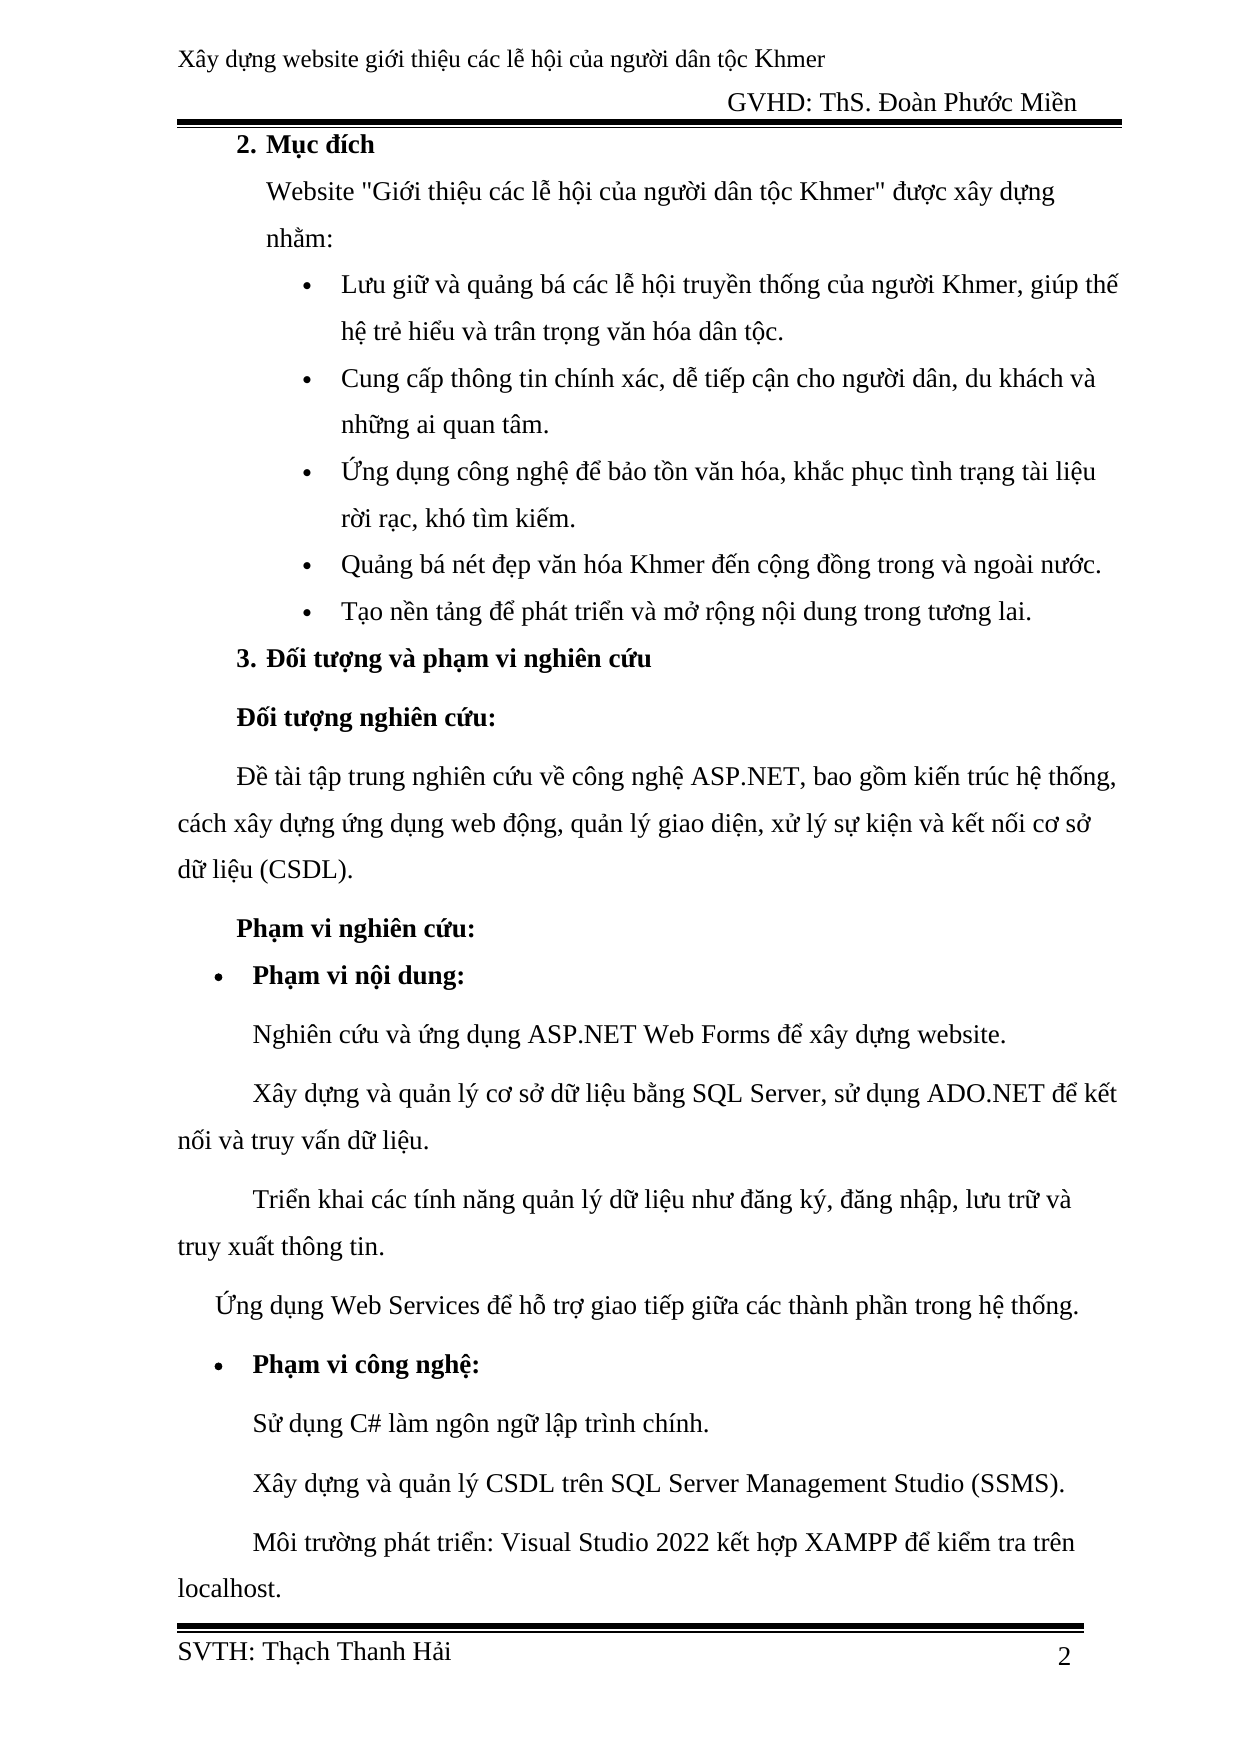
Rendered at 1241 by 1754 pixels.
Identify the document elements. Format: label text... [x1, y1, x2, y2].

list Website "Giới thiệu các lễ hội của người dân tộc Khmer" được xây dựng nhằm: [266, 175, 1122, 253]
text Môi trường phát triển: Visual Studio 2022 kết hợp XAMPP để kiểm tra trên localhost. [177, 1526, 1122, 1604]
list Quảng bá nét đẹp văn hóa Khmer đến cộng đồng trong và ngoài nước. [303, 548, 1122, 579]
list Đối tượng và phạm vi nghiên cứu [236, 642, 1122, 673]
text Xây dựng và quản lý CSDL trên SQL Server Management Studio (SSMS). [177, 1467, 1122, 1498]
text Đề tài tập trung nghiên cứu về công nghệ ASP.NET, bao gồm kiến trúc hệ thống, cách xây dựng ứng dụng web động, quản lý giao diện, xử lý sự kiện và kết nối cơ sở dữ liệu (CSDL). [177, 760, 1122, 884]
list Cung cấp thông tin chính xác, dễ tiếp cận cho người dân, du khách và những ai quan tâm. [303, 362, 1122, 439]
text Đối tượng nghiên cứu: [236, 701, 1122, 732]
list Ứng dụng công nghệ để bảo tồn văn hóa, khắc phục tình trạng tài liệu rời rạc, khó tìm kiếm. [303, 455, 1122, 533]
text Xây dựng và quản lý cơ sở dữ liệu bằng SQL Server, sử dụng ADO.NET để kết nối và truy vấn dữ liệu. [177, 1077, 1122, 1155]
list Phạm vi công nghệ: [215, 1348, 1122, 1379]
text Triển khai các tính năng quản lý dữ liệu như đăng ký, đăng nhập, lưu trữ và truy xuất thông tin. [177, 1183, 1122, 1261]
list Lưu giữ và quảng bá các lễ hội truyền thống của người Khmer, giúp thế hệ trẻ hiểu và trân trọng văn hóa dân tộc. [303, 268, 1122, 346]
list Tạo nền tảng để phát triển và mở rộng nội dung trong tương lai. [303, 595, 1122, 626]
text Nghiên cứu và ứng dụng ASP.NET Web Forms để xây dựng website. [177, 1018, 1122, 1049]
text Ứng dụng Web Services để hỗ trợ giao tiếp giữa các thành phần trong hệ thống. [177, 1289, 1122, 1320]
text Sử dụng C# làm ngôn ngữ lập trình chính. [177, 1407, 1122, 1439]
list Mục đích [236, 128, 1122, 159]
list Phạm vi nội dung: [215, 959, 1122, 990]
list Phạm vi nghiên cứu: [236, 912, 1122, 944]
